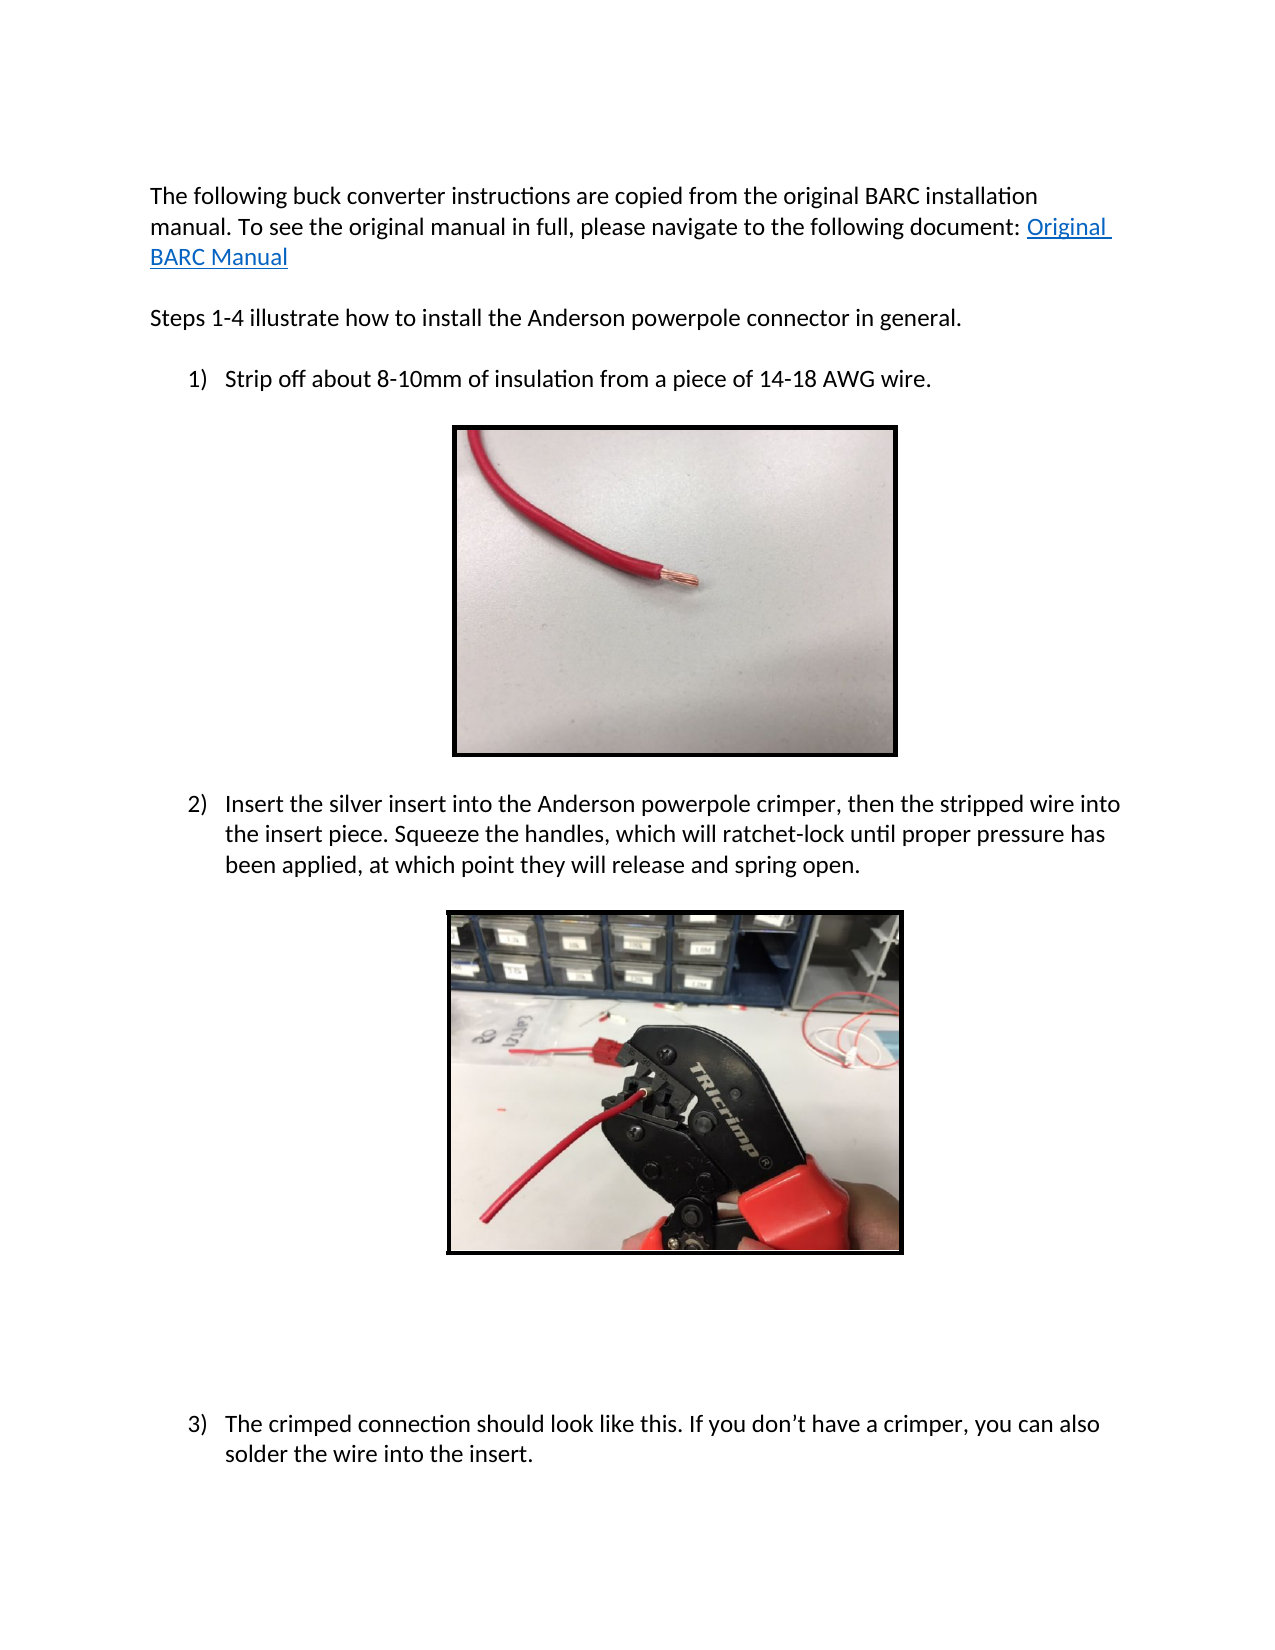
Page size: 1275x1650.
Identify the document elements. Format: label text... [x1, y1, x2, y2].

list Strip off about 8-10mm of insulation from a piece of 14-18 AWG wire. [187, 364, 1125, 394]
text Steps 1-4 illustrate how to install the Anderson powerpole connector in general. [150, 303, 1125, 333]
list Insert the silver insert into the Anderson powerpole crimper, then the stripped wire into the insert piece. Squeeze the handles, which will ratchet-lock until proper pressure has been applied, at which point they will release and spring open. [187, 788, 1125, 879]
picture [451, 915, 899, 1251]
list The crimped connection should look like this. If you don’t have a crimper, you can also solder the wire into the insert. [187, 1408, 1125, 1469]
picture [457, 430, 893, 753]
text The following buck converter instructions are copied from the original BARC installation manual. To see the original manual in full, please navigate to the following document: Original BARC Manual [150, 181, 1125, 272]
